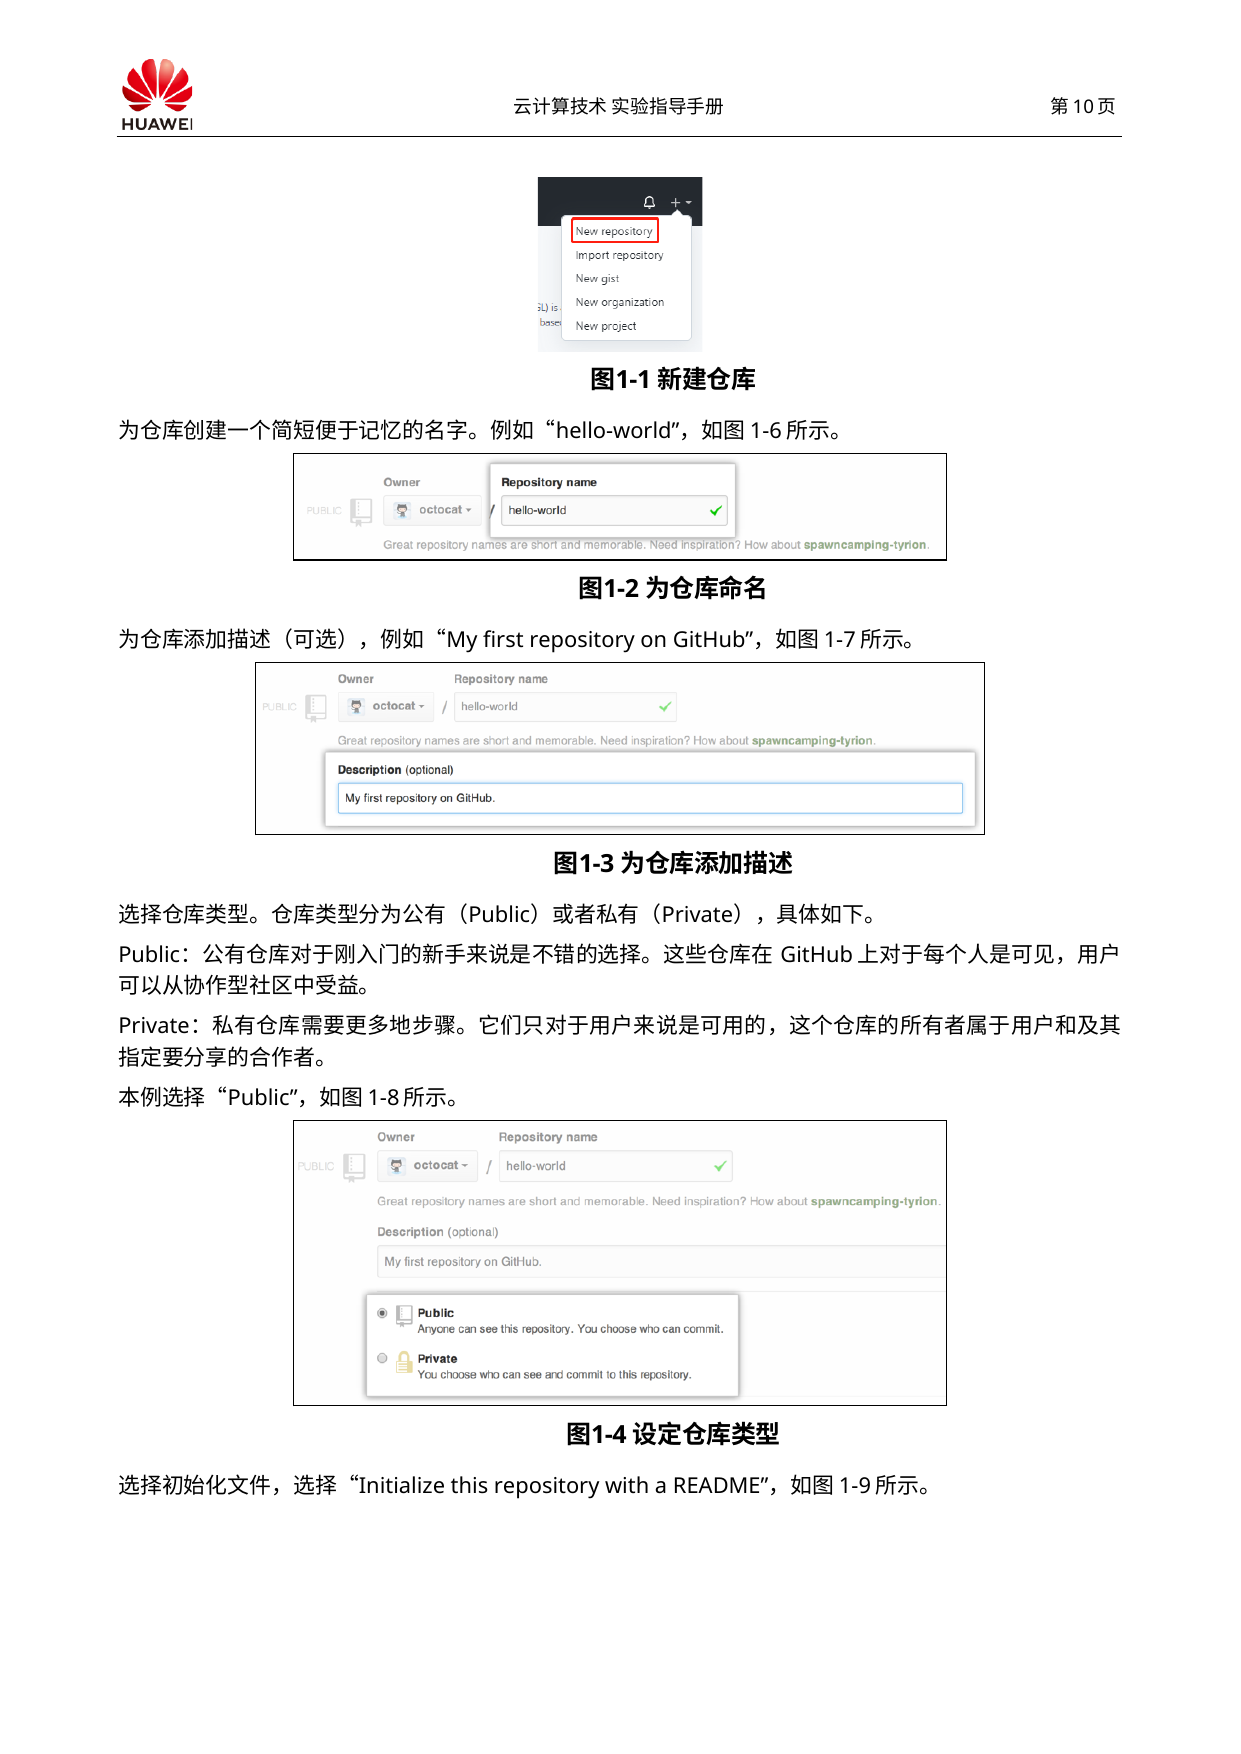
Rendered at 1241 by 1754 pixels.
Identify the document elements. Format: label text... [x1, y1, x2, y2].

picture [294, 1121, 946, 1405]
picture [294, 454, 946, 559]
text 选择初始化文件，选择“Initialize this repository with a README”，如图1-9所示。 [118, 1468, 1122, 1499]
text 选择仓库类型。仓库类型分为公有（Public）或者私有（Private），具体如下。 [118, 897, 1122, 928]
text Public：公有仓库对于刚入门的新手来说是不错的选择。这些仓库在GitHub上对于每个人是可见，用户可以从协作型社区中受益。 [118, 937, 1122, 1000]
picture [122, 59, 193, 130]
text 新建仓库 [224, 360, 1122, 396]
text 为仓库命名 [224, 569, 1122, 605]
text 设定仓库类型 [224, 1415, 1122, 1451]
text 为仓库添加描述（可选），例如“My first repository on GitHub”，如图1-7所示。 [118, 622, 1122, 654]
text 为仓库添加描述 [224, 844, 1122, 880]
text 为仓库创建一个简短便于记忆的名字。例如“hello-world”，如图1-6所示。 [118, 413, 1122, 444]
picture [537, 177, 703, 352]
text 本例选择“Public”，如图1-8所示。 [118, 1080, 1122, 1112]
picture [256, 663, 984, 834]
text Private：私有仓库需要更多地步骤。它们只对于用户来说是可用的，这个仓库的所有者属于用户和及其指定要分享的合作者。 [118, 1008, 1122, 1072]
